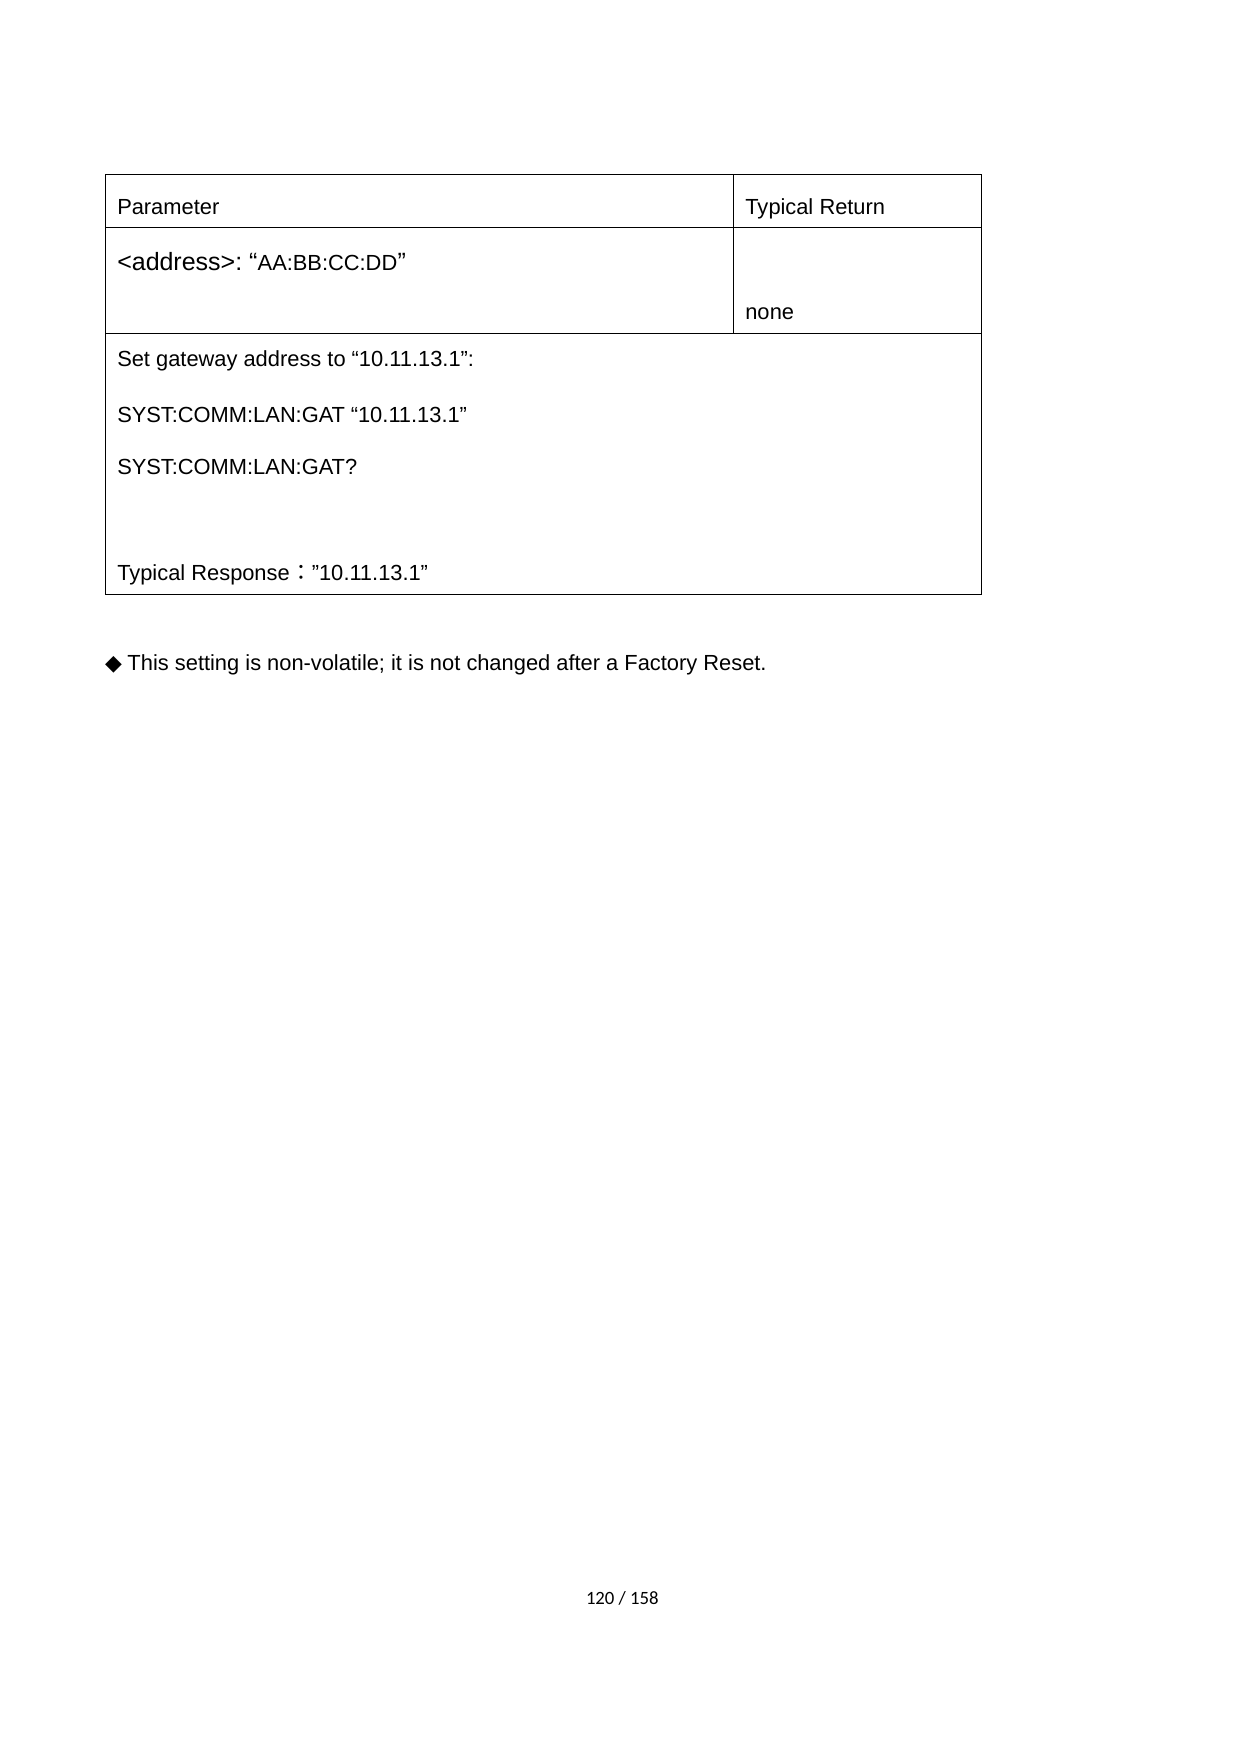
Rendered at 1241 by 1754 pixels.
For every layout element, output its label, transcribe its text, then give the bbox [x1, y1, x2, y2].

table_cell Set gateway address to “10.11.13.1”: SYST:COMM:LAN:GAT “10.11.13.1” SYST:COMM:LAN:GAT? Typical Response：”10.11.13.1” [106, 334, 981, 594]
table_header Typical Return [734, 175, 981, 227]
table_cell <address>: “AA:BB:CC:DD” [106, 228, 733, 333]
table_cell none [734, 228, 981, 333]
table_header Parameter [106, 175, 733, 227]
text ◆ This setting is non-volatile; it is not changed after a Factory Reset. [105, 647, 1139, 677]
